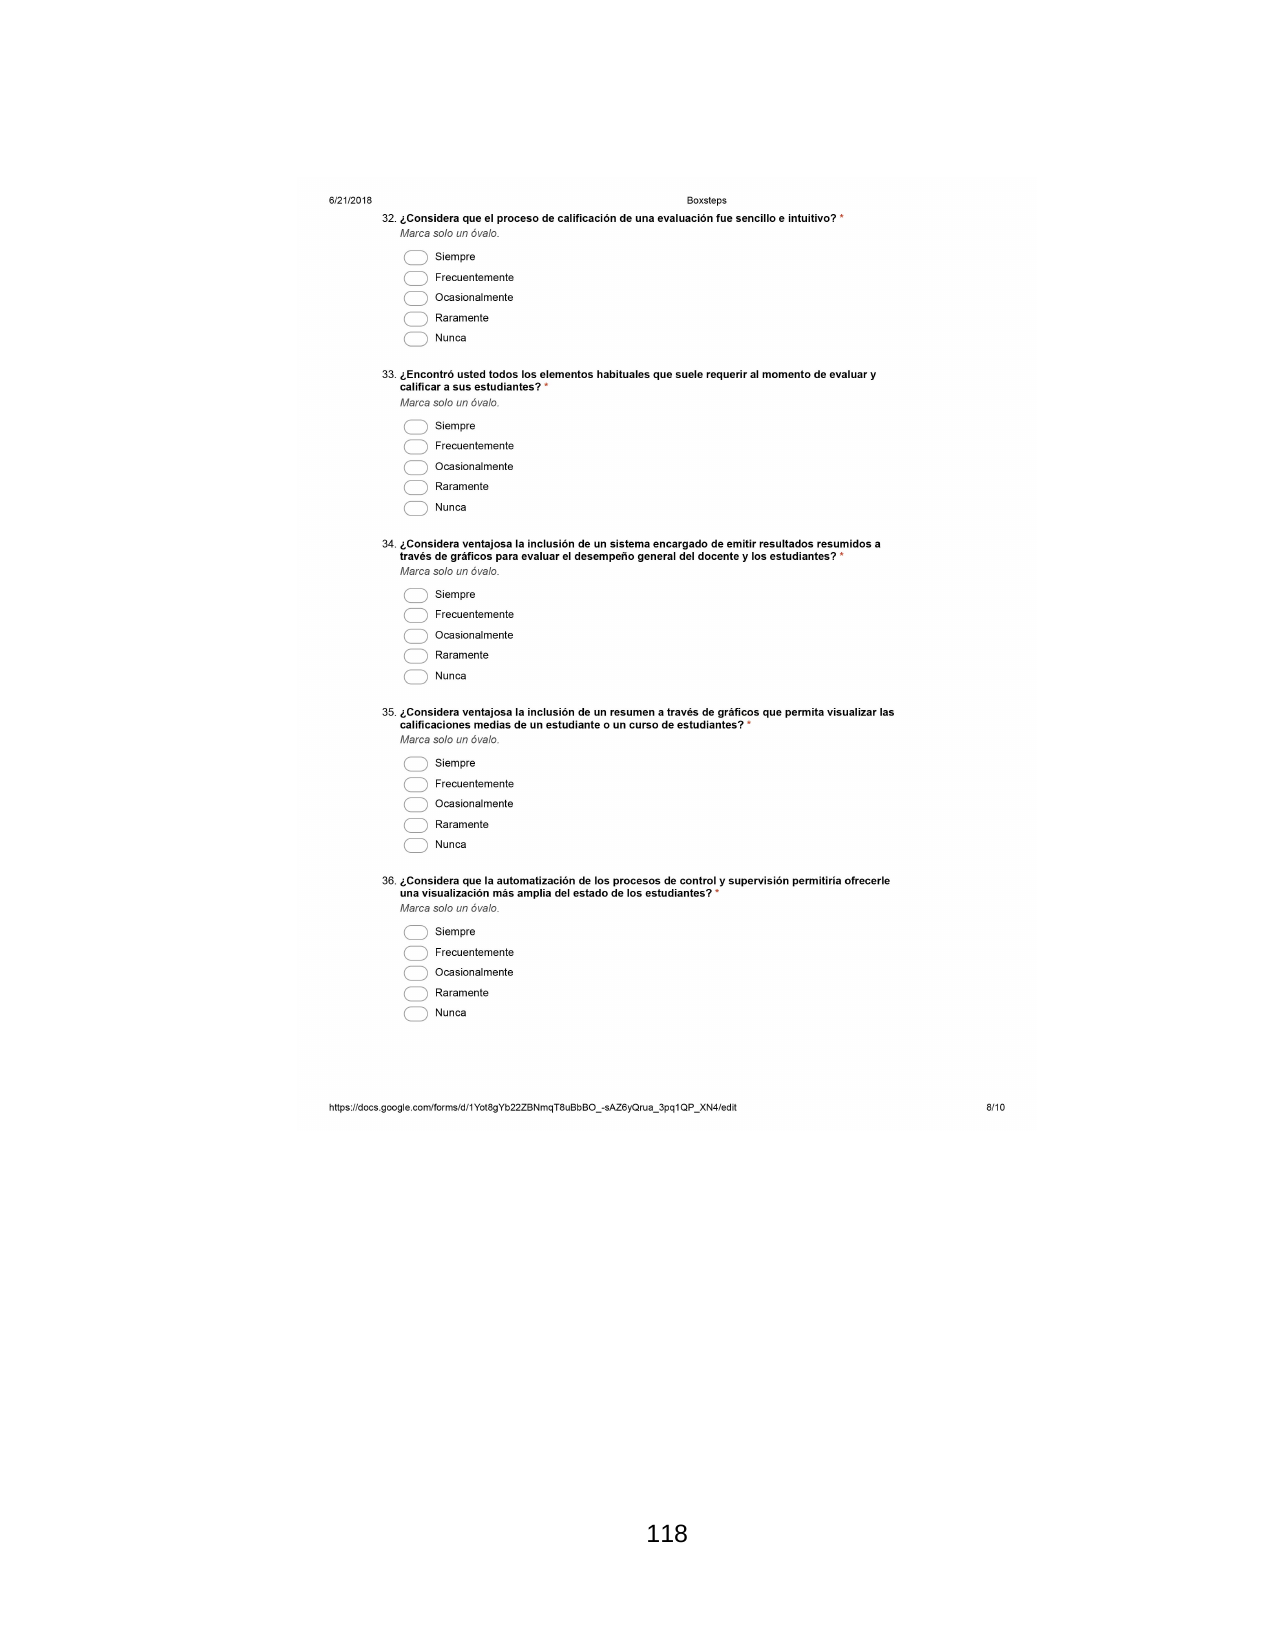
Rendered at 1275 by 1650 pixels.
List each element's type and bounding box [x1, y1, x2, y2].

picture [297, 177, 1037, 1131]
